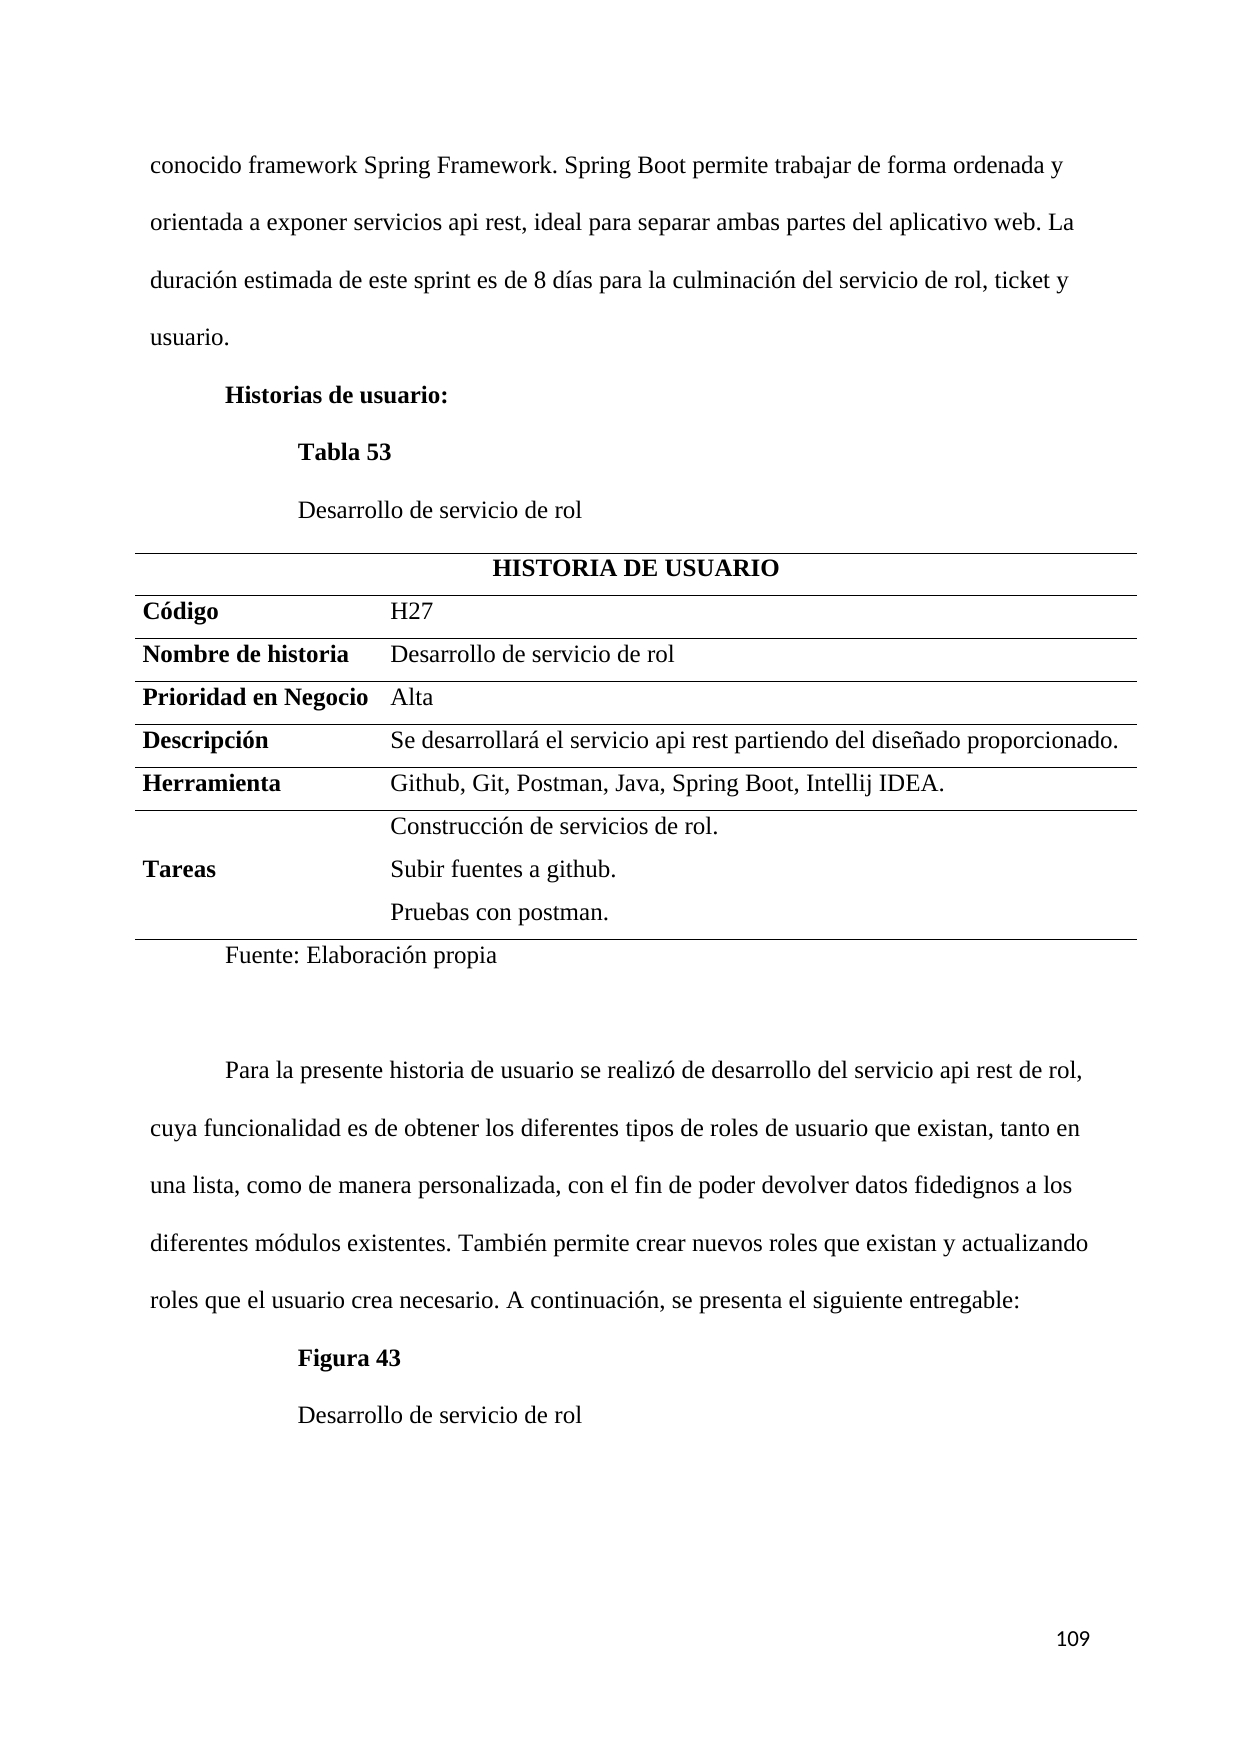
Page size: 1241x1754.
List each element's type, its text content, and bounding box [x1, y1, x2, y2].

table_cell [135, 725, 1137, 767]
text Historias de usuario: [150, 380, 1090, 409]
text Fuente: Elaboración propia [150, 940, 1090, 969]
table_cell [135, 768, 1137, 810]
text Desarrollo de servicio de rol [224, 495, 1090, 524]
text Desarrollo de servicio de rol [297, 1400, 1090, 1429]
text Para la presente historia de usuario se realizó de desarrollo del servicio api rest de rol, cuya funcionalidad es de obtener los diferentes tipos de roles de usuario que existan, tanto en una lista, como de manera personalizada, con el fin de poder devolver datos fidedignos a los diferentes módulos existentes. También permite crear nuevos roles que existan y actualizando roles que el usuario crea necesario. A continuación, se presenta el siguiente entregable: [150, 1055, 1090, 1314]
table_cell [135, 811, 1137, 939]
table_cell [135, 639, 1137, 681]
text Tabla 53 [224, 437, 1090, 466]
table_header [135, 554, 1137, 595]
text Figura 43 [298, 1343, 1090, 1371]
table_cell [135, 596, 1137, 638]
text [150, 150, 1090, 351]
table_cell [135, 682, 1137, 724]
